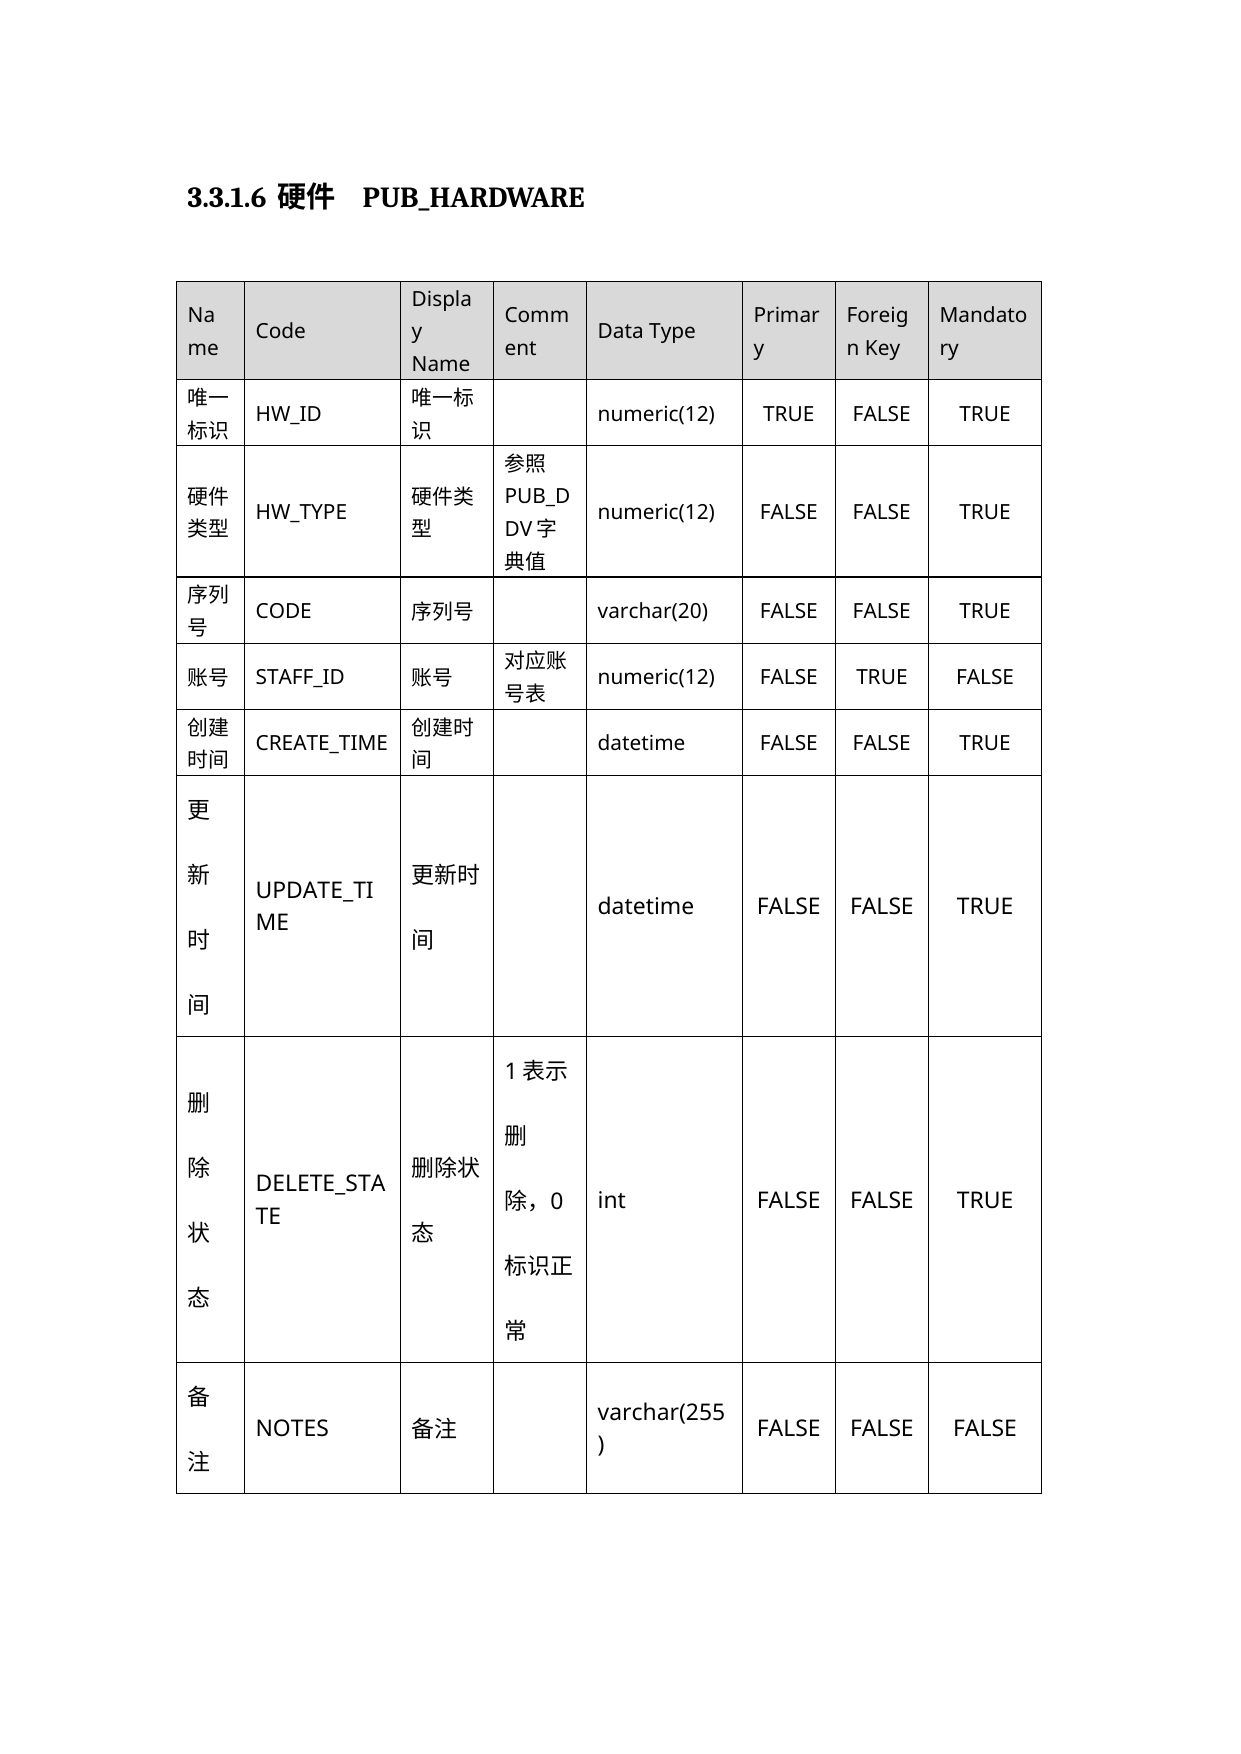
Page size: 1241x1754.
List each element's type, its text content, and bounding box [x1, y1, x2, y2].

table_cell 更新时间 [177, 776, 244, 1036]
table_cell int [587, 1037, 742, 1362]
table_cell FALSE [743, 1363, 835, 1493]
table_cell 硬件类型 [177, 446, 244, 576]
table_cell numeric(12) [587, 446, 742, 576]
table_cell FALSE [743, 644, 835, 708]
table_cell datetime [587, 710, 742, 774]
table_cell 序列号 [401, 578, 493, 642]
table_cell 更新时间 [401, 776, 493, 1036]
table_cell numeric(12) [587, 380, 742, 445]
table_cell 备注 [401, 1363, 493, 1493]
table_cell FALSE [929, 644, 1041, 708]
table_header Primary [743, 282, 835, 379]
table_cell 删除状态 [177, 1037, 244, 1362]
table_cell FALSE [836, 776, 928, 1036]
table_cell TRUE [929, 380, 1041, 445]
table_cell varchar(20) [587, 578, 742, 642]
table_header Name [177, 282, 244, 379]
table_cell FALSE [836, 380, 928, 445]
table_cell FALSE [743, 776, 835, 1036]
table_cell [494, 578, 586, 642]
table_cell FALSE [836, 710, 928, 774]
table_header Mandatory [929, 282, 1041, 379]
table_header Data Type [587, 282, 742, 379]
table_cell FALSE [743, 446, 835, 576]
table_cell [494, 710, 586, 774]
table_cell CODE [245, 578, 400, 642]
table_cell TRUE [743, 380, 835, 445]
table_cell TRUE [929, 578, 1041, 642]
table_cell 序列号 [177, 578, 244, 642]
table_cell 唯一标识 [401, 380, 493, 445]
table_cell FALSE [836, 1037, 928, 1362]
table_cell TRUE [836, 644, 928, 708]
table_cell UPDATE_TIME [245, 776, 400, 1036]
table_cell 备注 [177, 1363, 244, 1493]
table_cell TRUE [929, 1037, 1041, 1362]
table_cell 对应账号表 [494, 644, 586, 708]
table_cell [494, 380, 586, 445]
table_cell 参照PUB_DDV字典值 [494, 446, 586, 576]
table_cell CREATE_TIME [245, 710, 400, 774]
table_cell TRUE [929, 710, 1041, 774]
table_cell HW_ID [245, 380, 400, 445]
table_cell 账号 [401, 644, 493, 708]
table_cell FALSE [743, 578, 835, 642]
table_cell [494, 1363, 586, 1493]
table_cell 1表示删除，0标识正常 [494, 1037, 586, 1362]
table_cell FALSE [836, 446, 928, 576]
table_cell varchar(255) [587, 1363, 742, 1493]
table_cell TRUE [929, 446, 1041, 576]
table_cell FALSE [836, 1363, 928, 1493]
table_cell FALSE [743, 1037, 835, 1362]
table_cell HW_TYPE [245, 446, 400, 576]
table_cell 创建时间 [177, 710, 244, 774]
table_cell 硬件类型 [401, 446, 493, 576]
table_header Display Name [401, 282, 493, 379]
table_cell STAFF_ID [245, 644, 400, 708]
table_header Comment [494, 282, 586, 379]
table_header Code [245, 282, 400, 379]
table_cell 创建时间 [401, 710, 493, 774]
table_cell 账号 [177, 644, 244, 708]
table_cell FALSE [836, 578, 928, 642]
table_cell datetime [587, 776, 742, 1036]
table_cell NOTES [245, 1363, 400, 1493]
table_cell 删除状态 [401, 1037, 493, 1362]
table_cell [494, 776, 586, 1036]
table_cell FALSE [929, 1363, 1041, 1493]
table_cell 唯一标识 [177, 380, 244, 445]
table_header Foreign Key [836, 282, 928, 379]
table_cell TRUE [929, 776, 1041, 1036]
table_cell DELETE_STATE [245, 1037, 400, 1362]
table_cell numeric(12) [587, 644, 742, 708]
table_cell FALSE [743, 710, 835, 774]
subtitle 硬件 PUB_HARDWARE [187, 162, 1053, 227]
